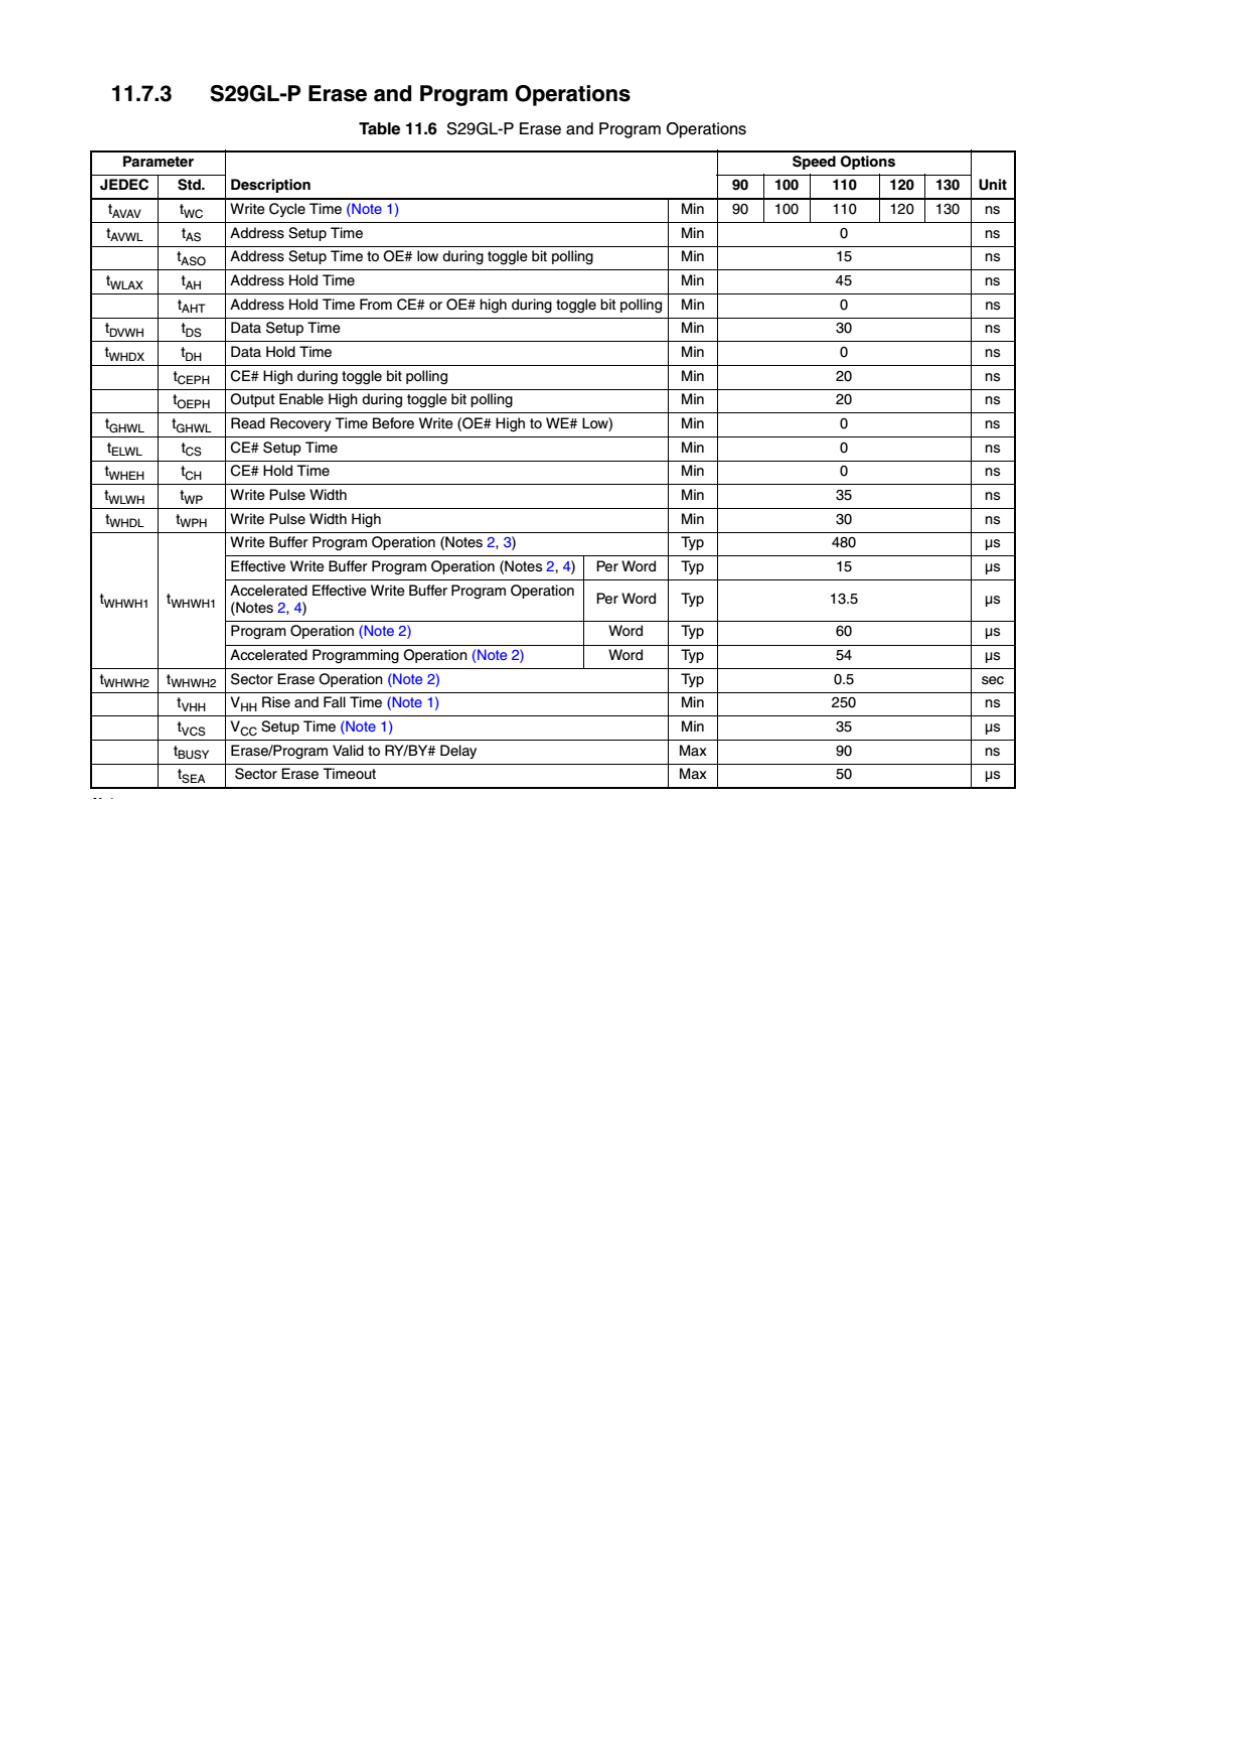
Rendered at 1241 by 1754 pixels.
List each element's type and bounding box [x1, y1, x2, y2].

picture [75, 80, 1019, 799]
